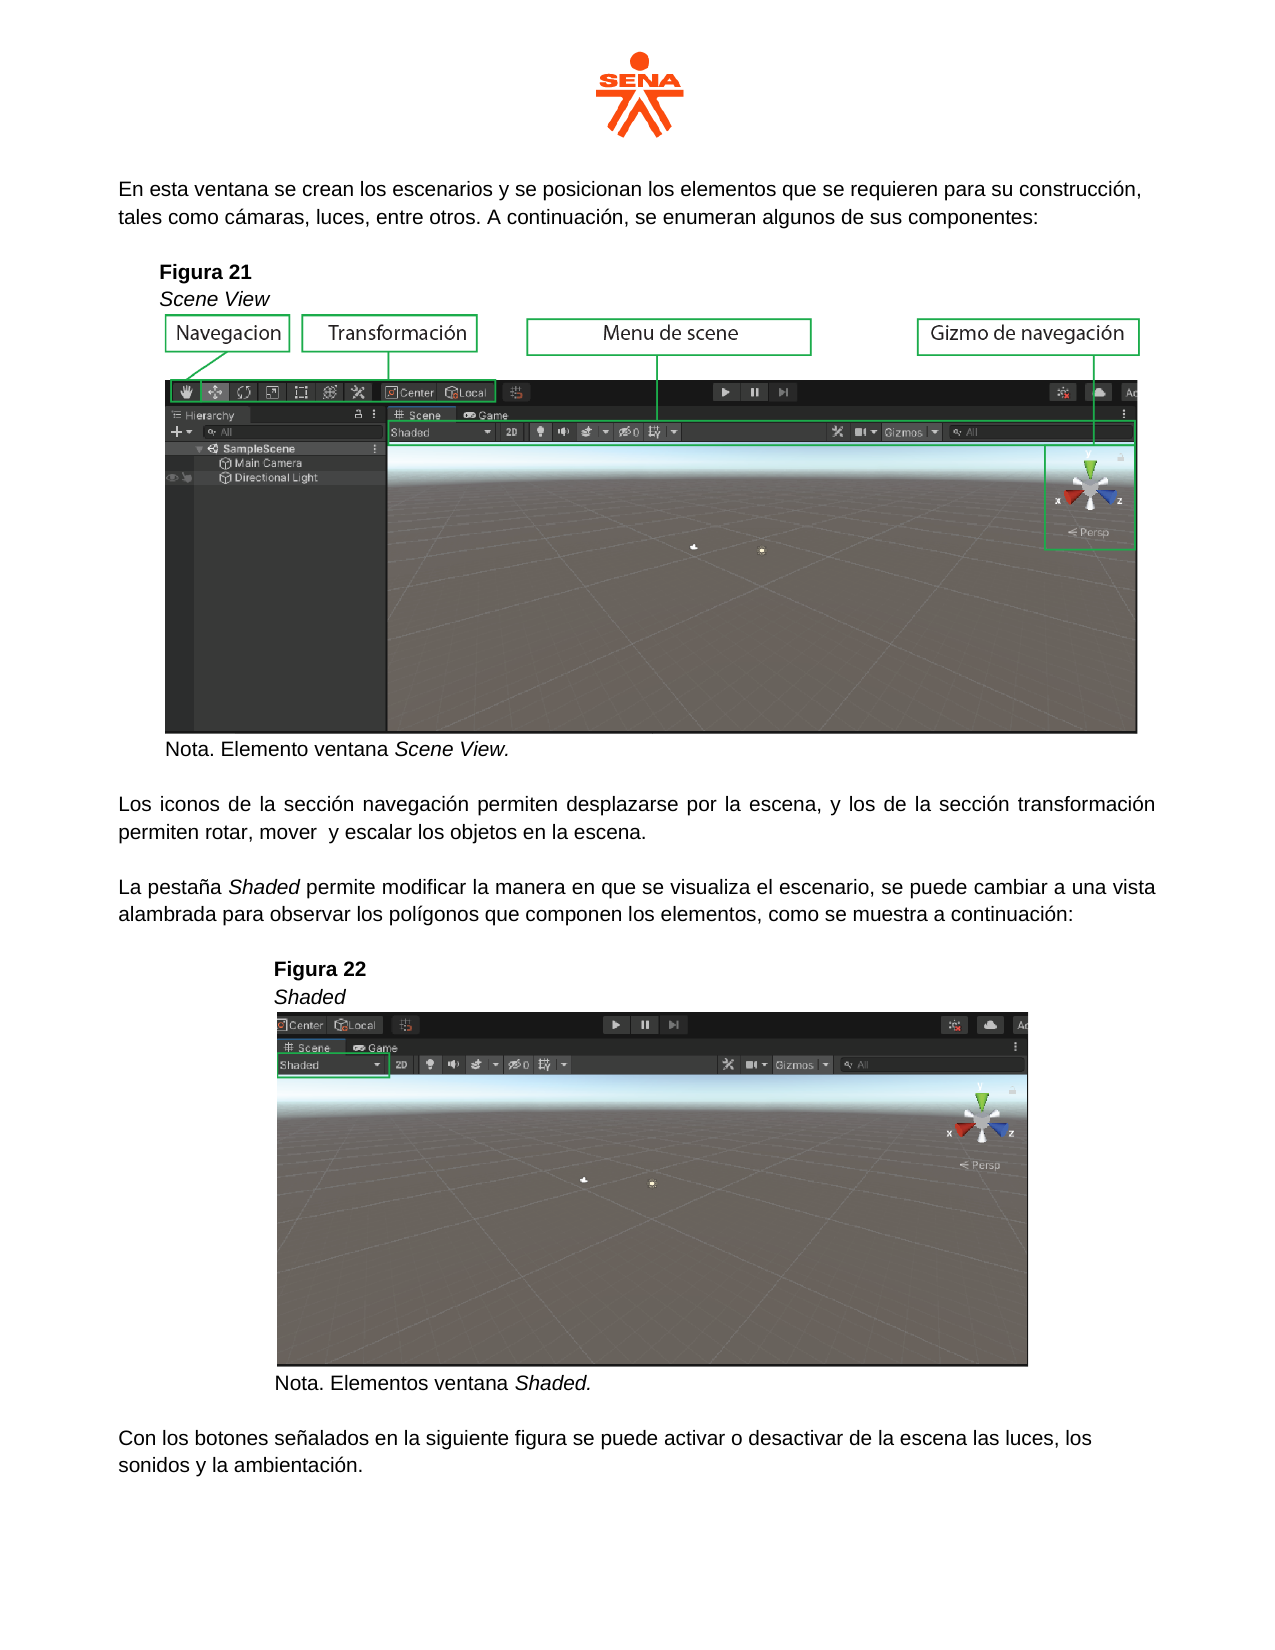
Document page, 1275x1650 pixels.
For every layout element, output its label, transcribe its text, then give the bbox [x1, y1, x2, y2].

text Nota. Elementos ventana Shaded. [118, 1371, 1157, 1395]
text Los iconos de la sección navegación permiten desplazarse por la escena, y los de la sección transformación permiten rotar, mover y escalar los objetos en la escena. [118, 792, 1157, 844]
text Scene View [118, 287, 1157, 311]
text Shaded [118, 985, 1157, 1009]
picture [585, 48, 690, 142]
picture [164, 314, 1140, 734]
text Figura 21 [118, 260, 1157, 284]
text En esta ventana se crean los escenarios y se posicionan los elementos que se requieren para su construcción, tales como cámaras, luces, entre otros. A continuación, se enumeran algunos de sus componentes: [118, 177, 1157, 229]
text Con los botones señalados en la siguiente figura se puede activar o desactivar de la escena las luces, los sonidos y la ambientación. [118, 1426, 1157, 1477]
text La pestaña Shaded permite modificar la manera en que se visualiza el escenario, se puede cambiar a una vista alambrada para observar los polígonos que componen los elementos, como se muestra a continuación: [118, 875, 1157, 926]
text Nota. Elemento ventana Scene View. [118, 737, 1157, 761]
picture [276, 1012, 1029, 1367]
text Figura 22 [118, 957, 1157, 981]
